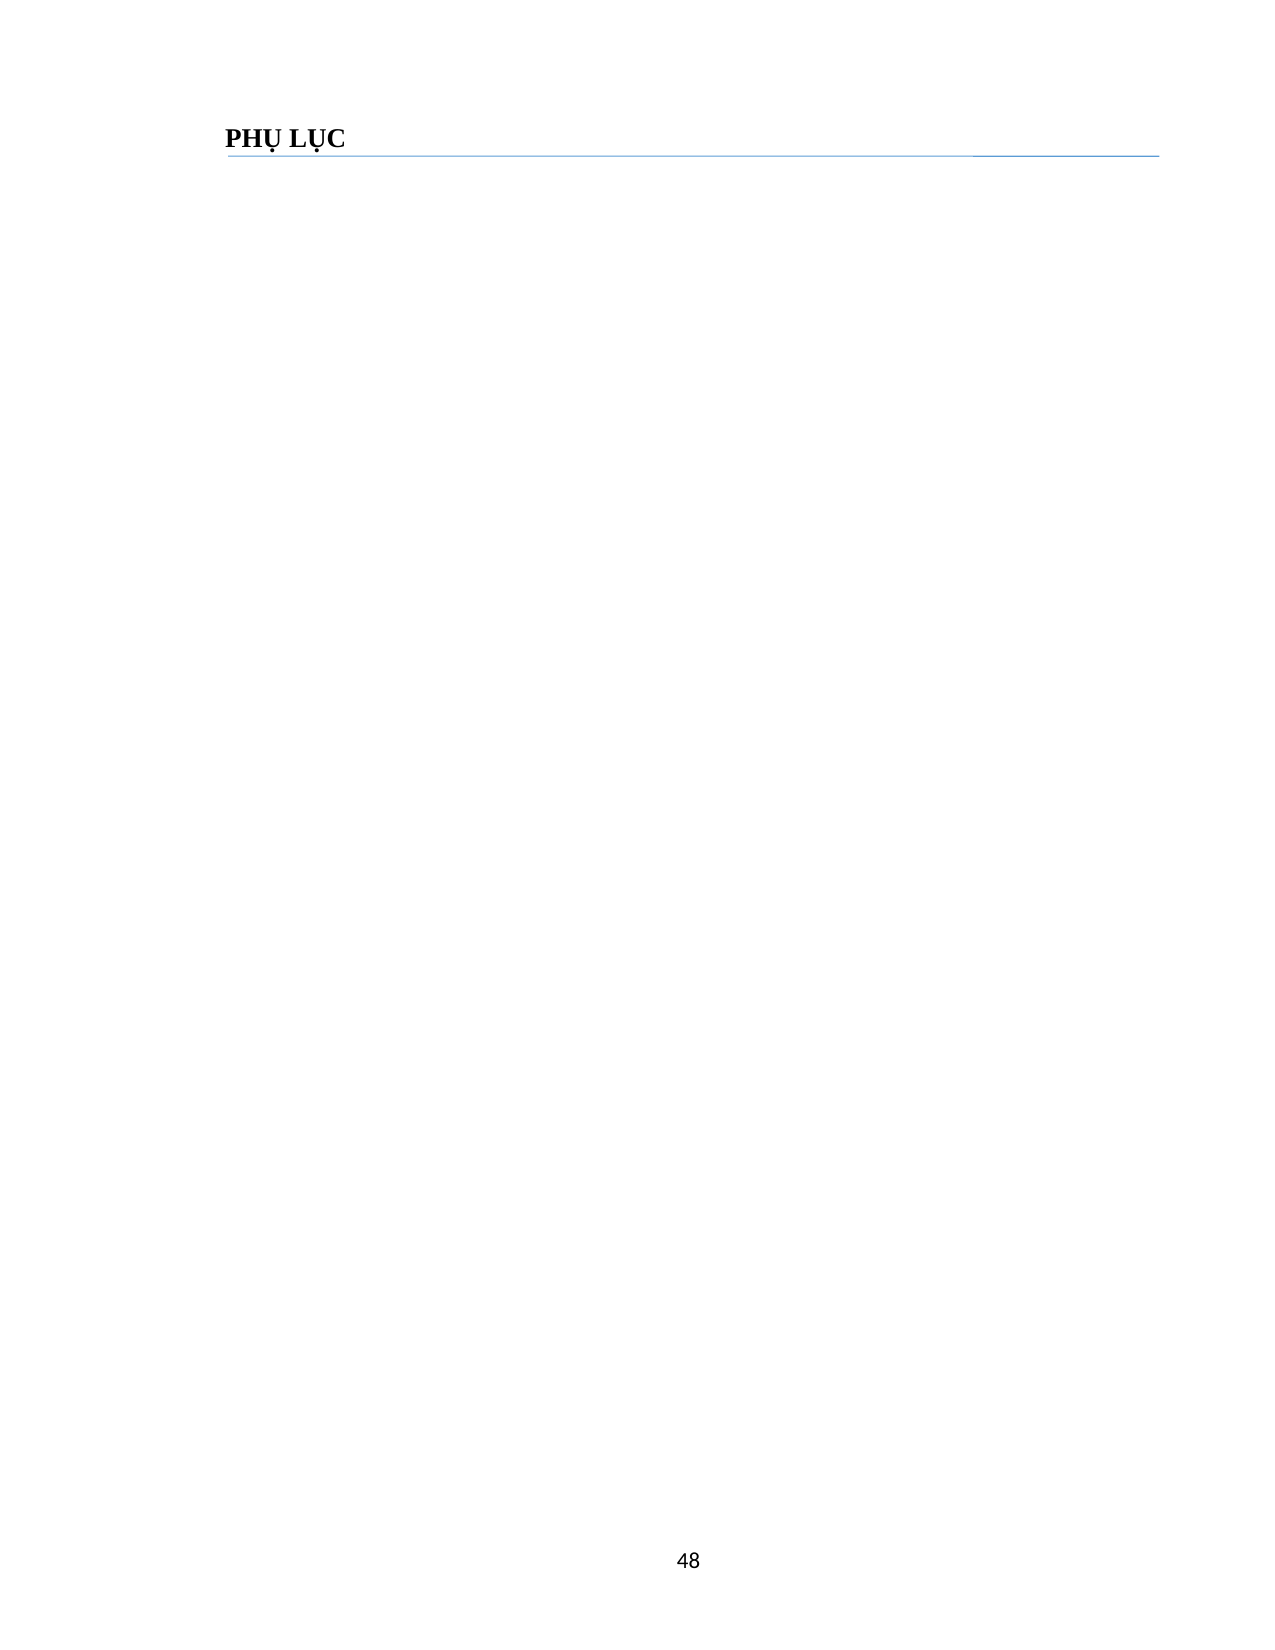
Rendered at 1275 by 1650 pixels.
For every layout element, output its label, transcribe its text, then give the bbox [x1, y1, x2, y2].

list PHỤ LỤC [225, 122, 1162, 153]
